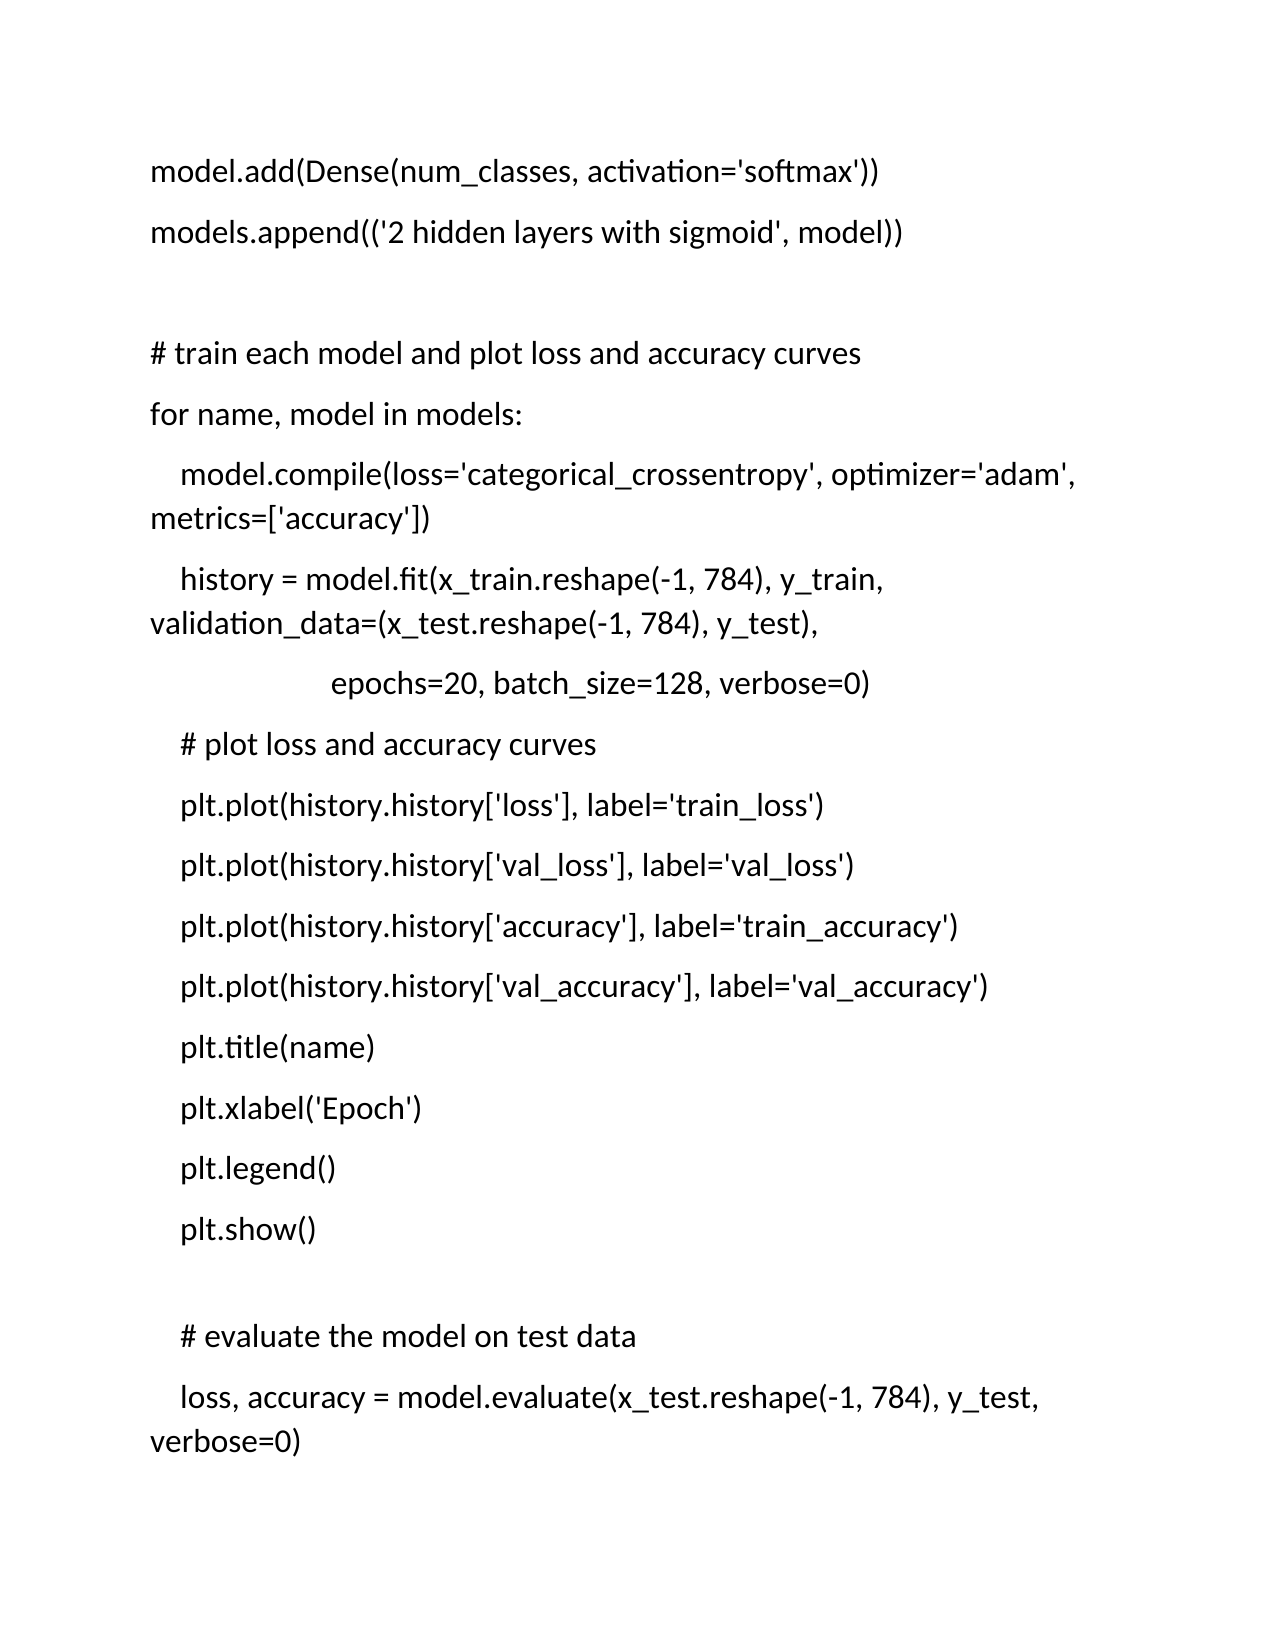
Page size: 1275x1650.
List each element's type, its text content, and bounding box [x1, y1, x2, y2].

text # evaluate the model on test data [150, 1315, 1125, 1356]
text plt.plot(history.history['loss'], label='train_loss') [150, 783, 1125, 824]
text plt.plot(history.history['val_loss'], label='val_loss') [150, 844, 1125, 885]
text model.compile(loss='categorical_crossentropy', optimizer='adam', metrics=['accuracy']) [150, 453, 1125, 538]
text # train each model and plot loss and accuracy curves [150, 332, 1125, 373]
text models.append(('2 hidden layers with sigmoid', model)) [150, 211, 1125, 251]
text plt.plot(history.history['accuracy'], label='train_accuracy') [150, 905, 1125, 946]
text loss, accuracy = model.evaluate(x_test.reshape(-1, 784), y_test, verbose=0) [150, 1376, 1125, 1461]
text for name, model in models: [150, 392, 1125, 433]
text plt.legend() [150, 1147, 1125, 1188]
text model.add(Dense(num_classes, activation='softmax')) [150, 150, 1125, 191]
text epochs=20, batch_size=128, verbose=0) [150, 662, 1125, 703]
text # plot loss and accuracy curves [150, 723, 1125, 764]
text history = model.fit(x_train.reshape(-1, 784), y_train, validation_data=(x_test.reshape(-1, 784), y_test), [150, 558, 1125, 642]
text plt.xlabel('Epoch') [150, 1087, 1125, 1127]
text plt.title(name) [150, 1026, 1125, 1067]
text plt.show() [150, 1208, 1125, 1249]
text plt.plot(history.history['val_accuracy'], label='val_accuracy') [150, 965, 1125, 1006]
